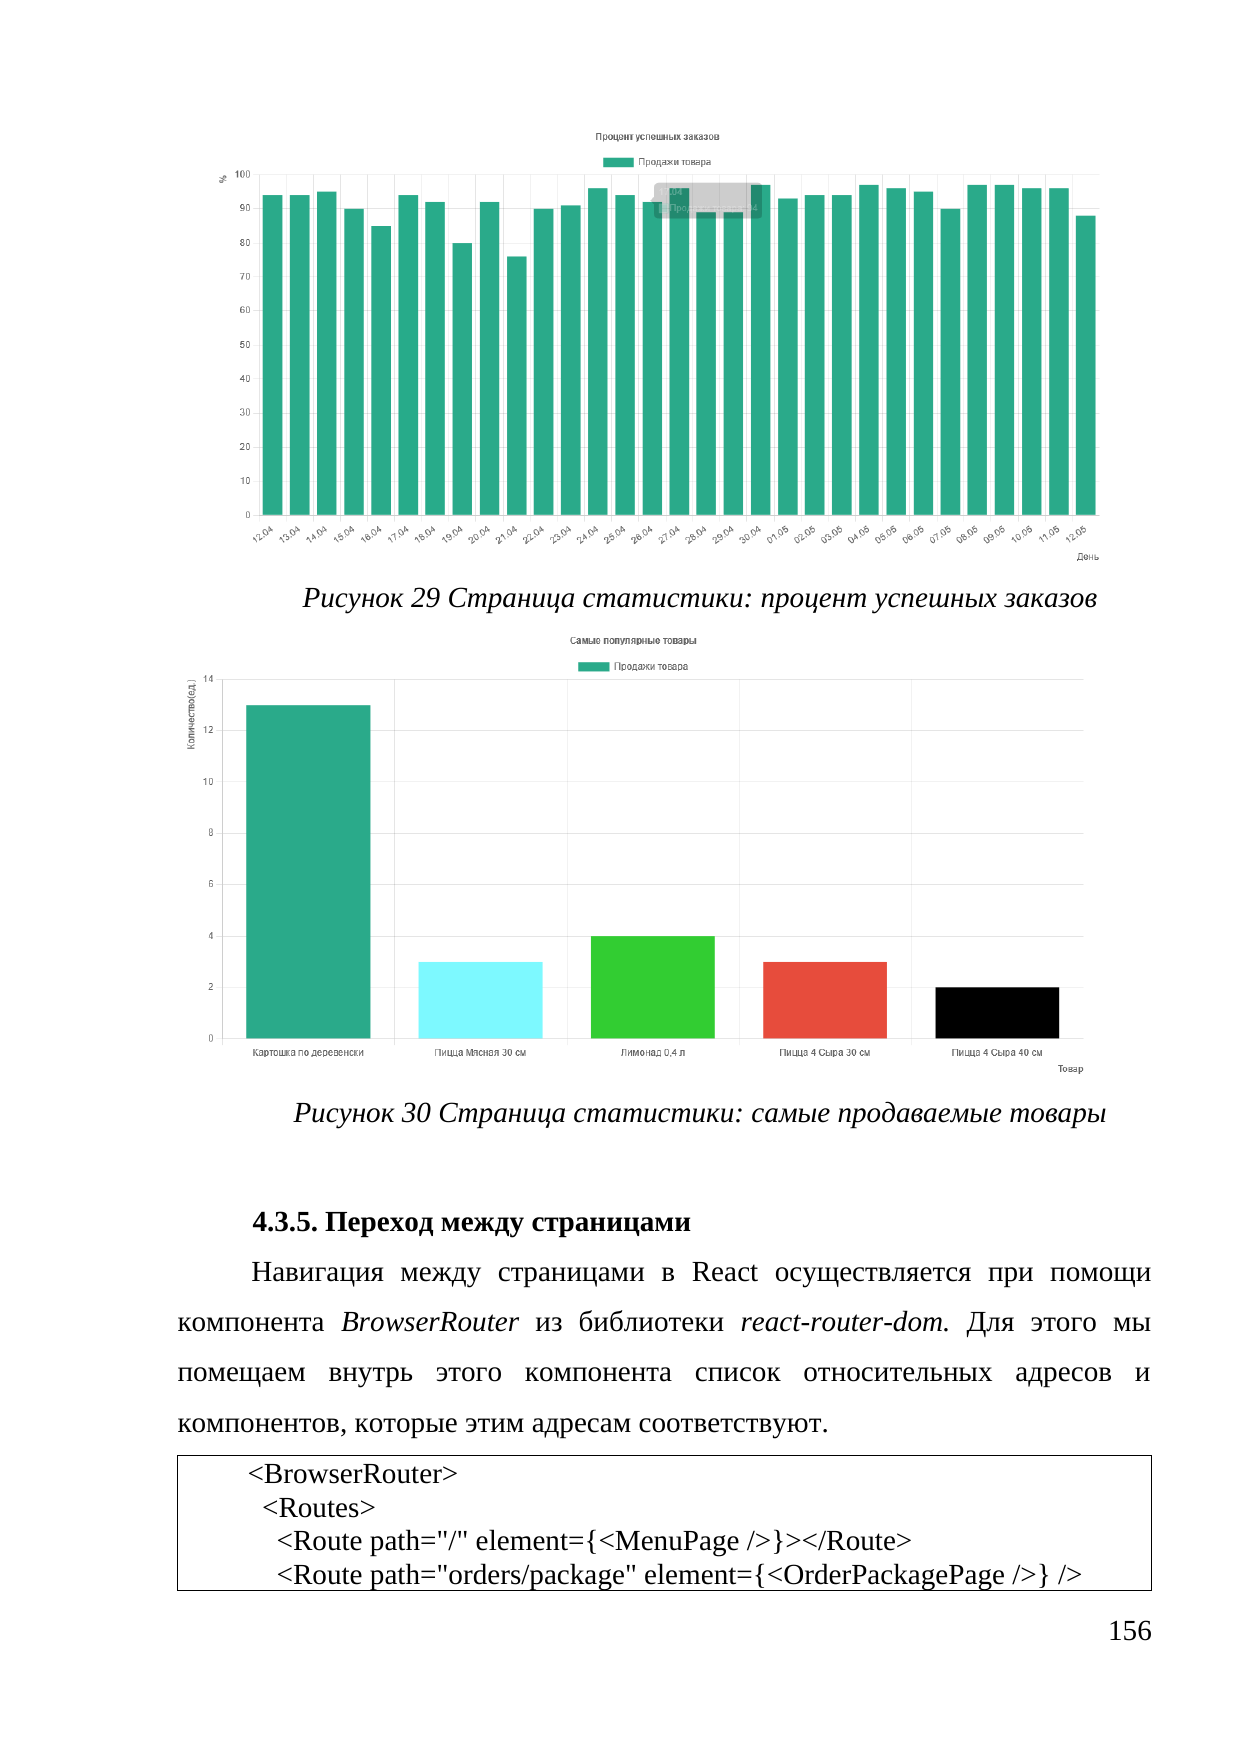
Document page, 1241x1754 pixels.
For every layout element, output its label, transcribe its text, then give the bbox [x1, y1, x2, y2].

subtitle Переход между страницами [252, 1204, 1152, 1237]
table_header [178, 1456, 1151, 1590]
picture [177, 635, 1152, 1078]
text Рисунок 29 Страница статистики: процент успешных заказов [177, 581, 1152, 614]
picture [177, 118, 1152, 564]
text Навигация между страницами в React осуществляется при помощи компонента BrowserRouter из библиотеки react-router-dom. Для этого мы помещаем внутрь этого компонента список относительных адресов и компонентов, которые этим адресам соответствуют. [177, 1254, 1152, 1438]
text Рисунок 30 Страница статистики: самые продаваемые товары [177, 1095, 1152, 1128]
